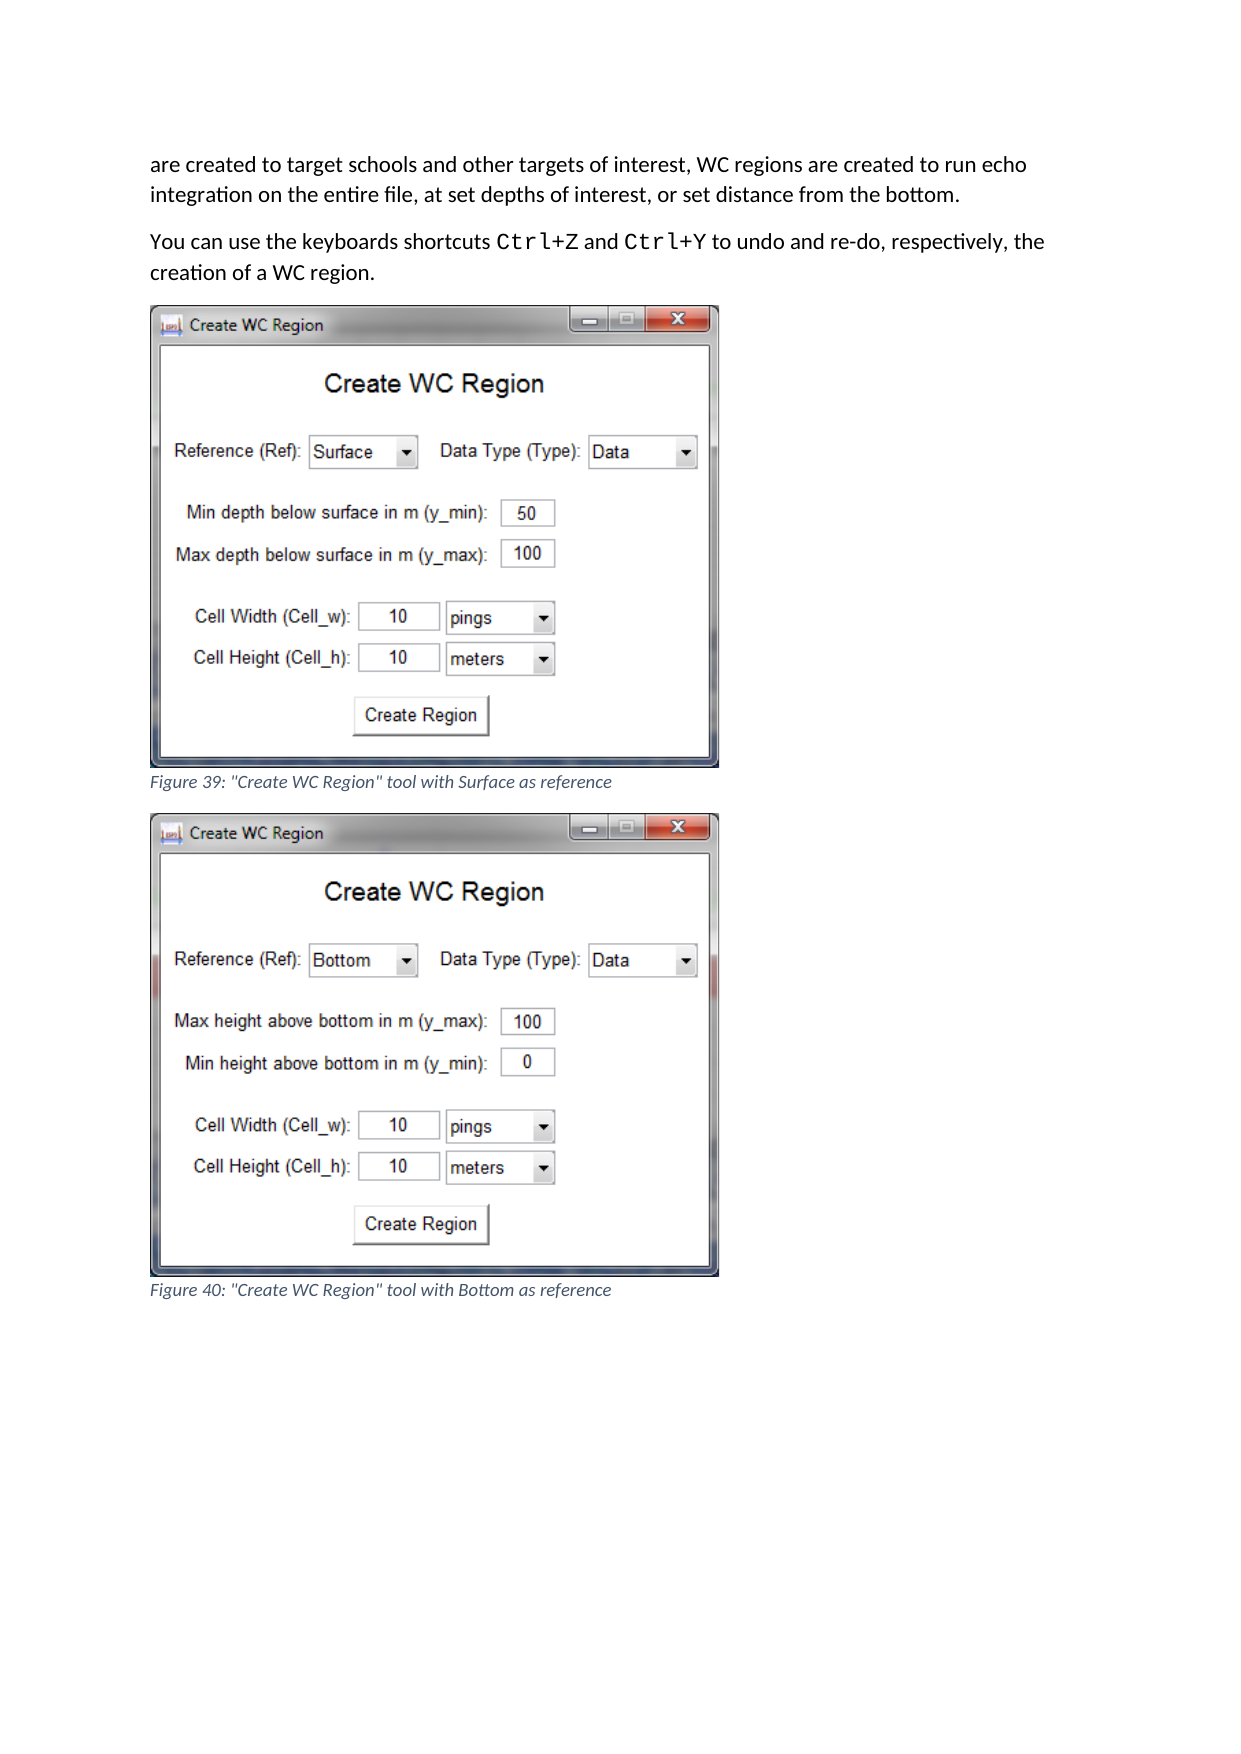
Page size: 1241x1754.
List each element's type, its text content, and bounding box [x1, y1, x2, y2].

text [150, 150, 1090, 208]
text You can use the keyboards shortcuts Ctrl+Z and Ctrl+Y to undo and re-do, respectively, the creation of a WC region. [150, 227, 1090, 286]
picture [150, 813, 720, 1277]
picture [150, 305, 720, 768]
